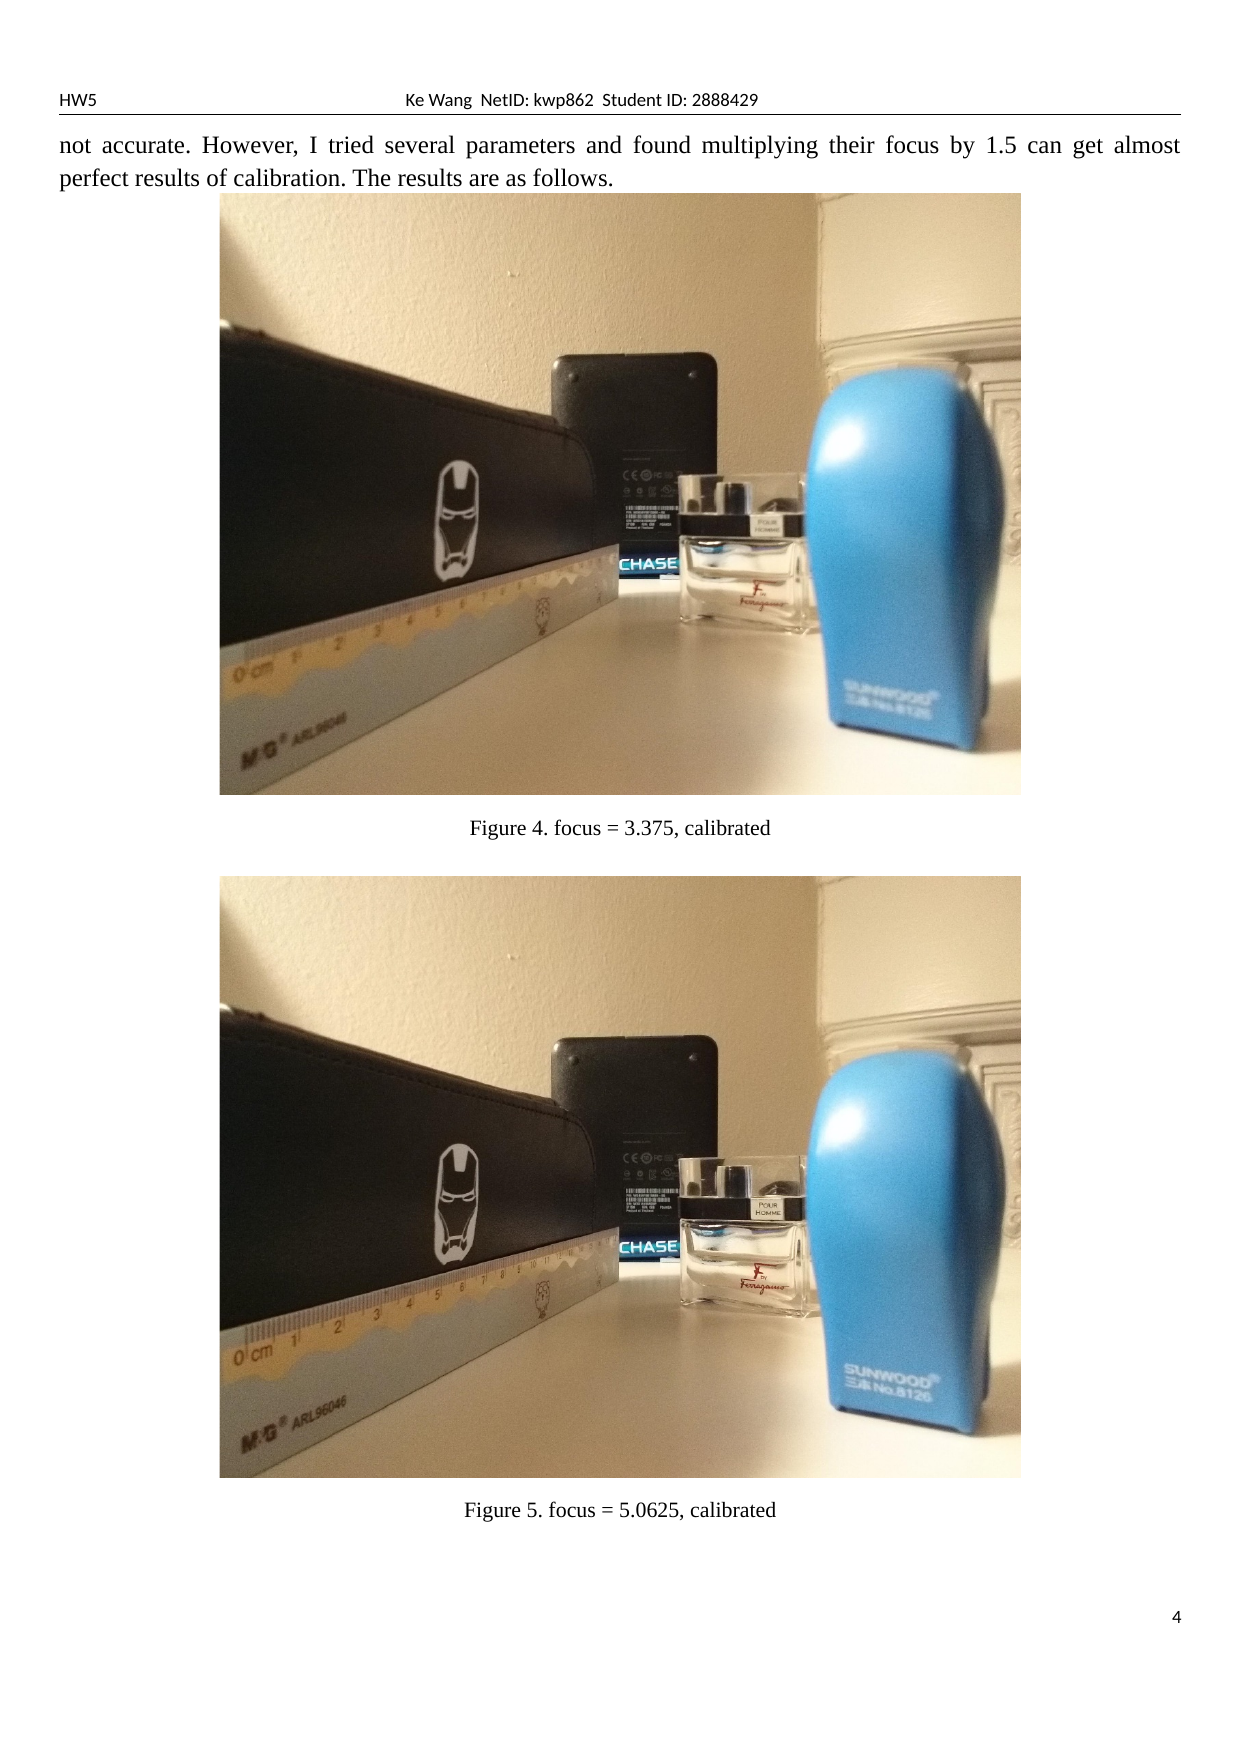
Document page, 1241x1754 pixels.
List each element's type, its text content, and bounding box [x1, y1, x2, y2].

picture [219, 193, 1021, 795]
text Figure 5. focus = 5.0625, calibrated [59, 1494, 1181, 1526]
picture [219, 876, 1021, 1478]
text Figure 4. focus = 3.375, calibrated [59, 811, 1181, 844]
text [59, 129, 1181, 194]
